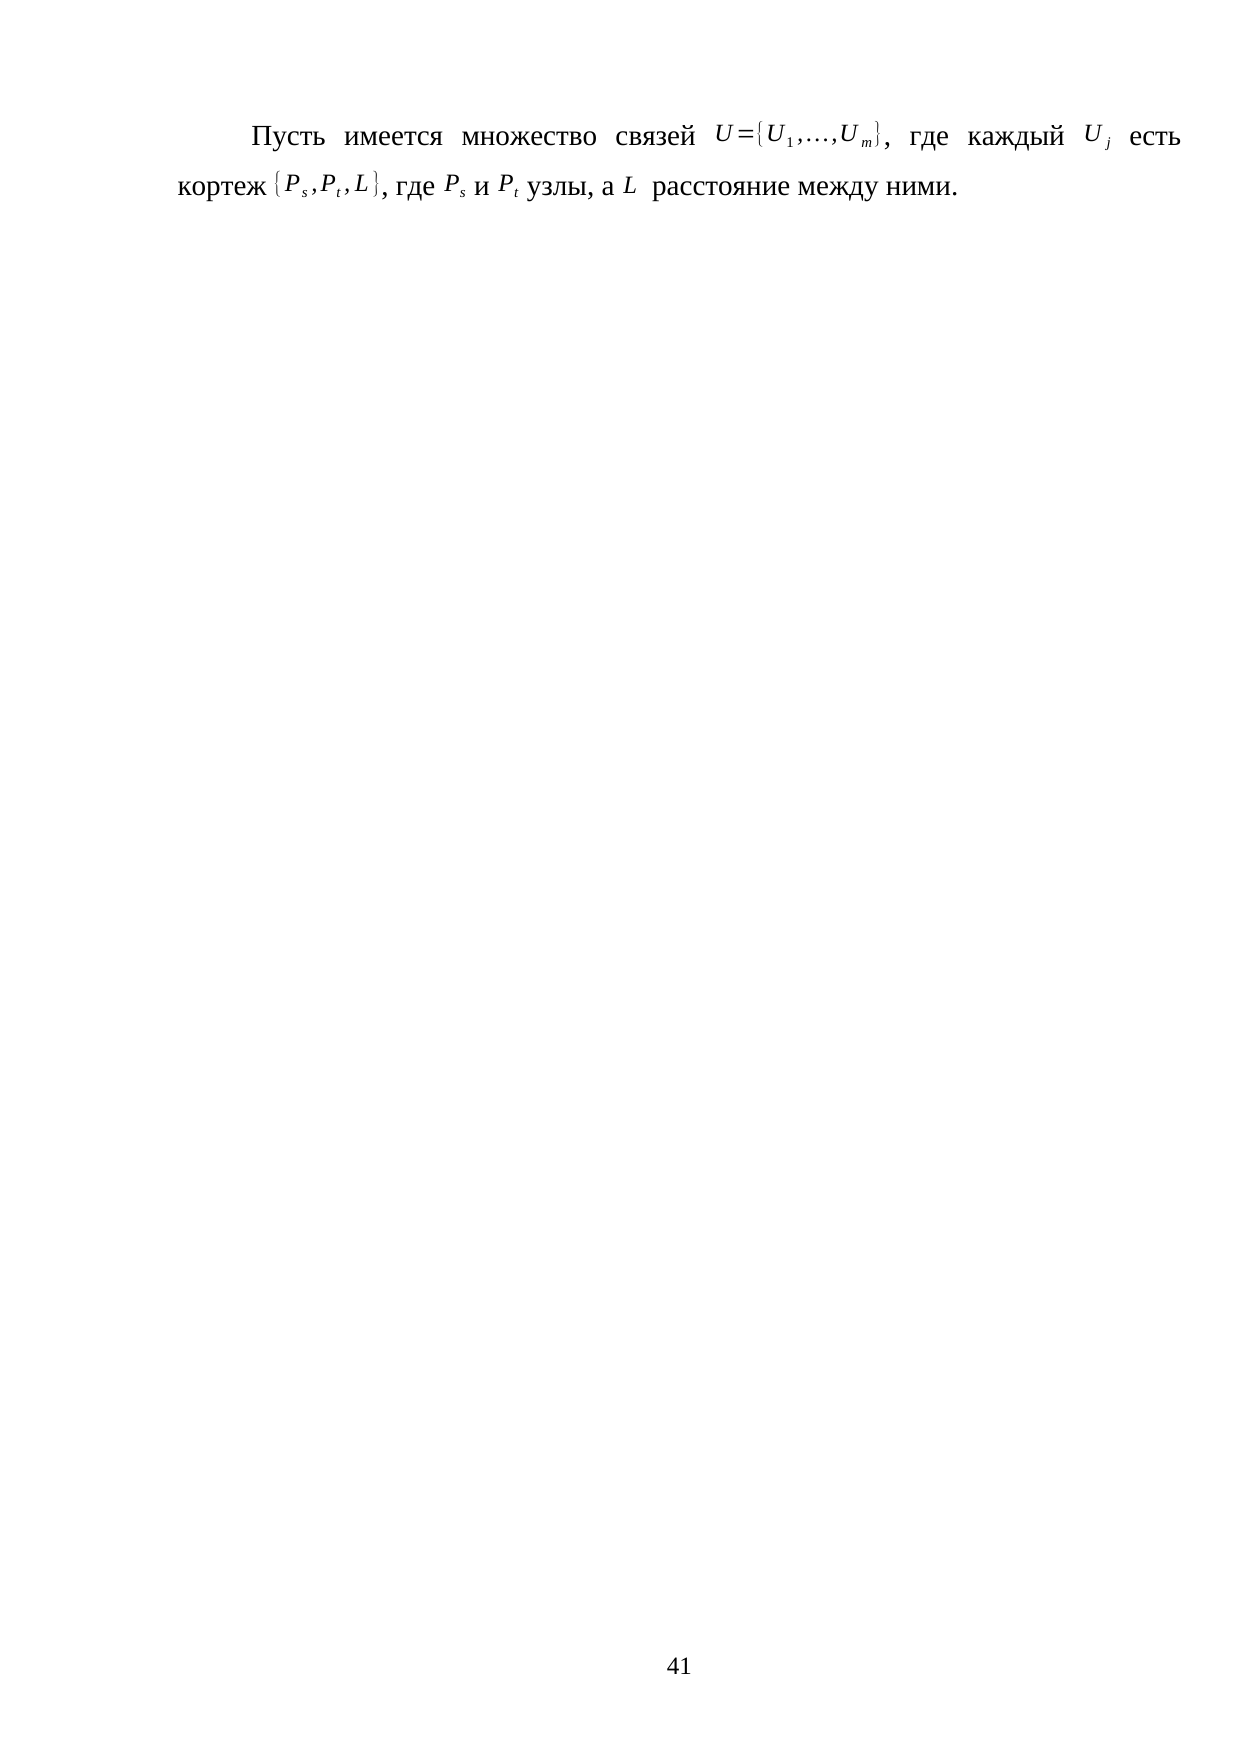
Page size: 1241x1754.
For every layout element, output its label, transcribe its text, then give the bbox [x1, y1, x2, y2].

text Пусть имеется множество связей , где каждый есть кортеж , где и узлы, а расстояние между ними. [177, 118, 1181, 202]
